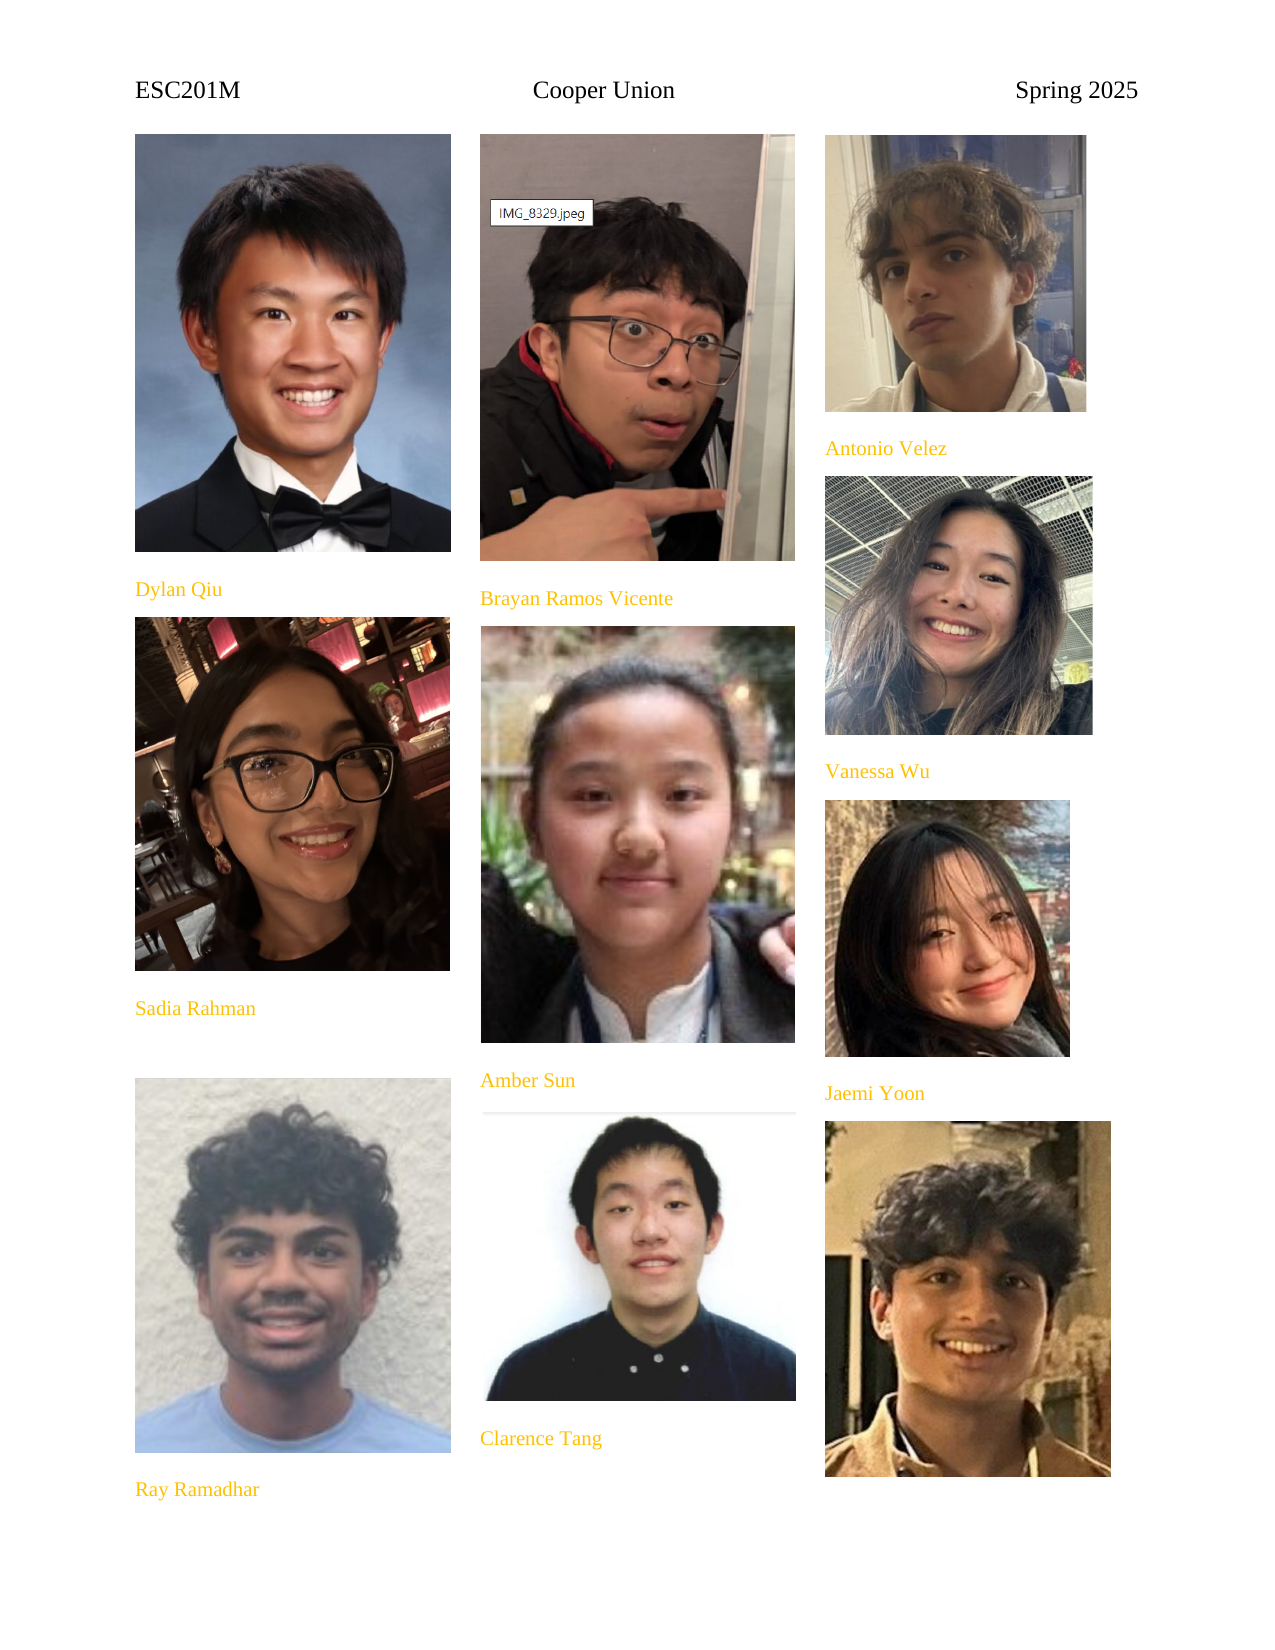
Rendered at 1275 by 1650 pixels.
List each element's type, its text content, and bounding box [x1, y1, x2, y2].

picture [825, 1121, 1111, 1477]
text Antonio Velez [825, 436, 1140, 460]
picture [135, 1077, 451, 1453]
text Ray Ramadhar [135, 1477, 450, 1501]
picture [480, 134, 795, 561]
picture [480, 626, 795, 1043]
picture [480, 1108, 796, 1401]
picture [135, 134, 451, 552]
text Jaemi Yoon [825, 1081, 1140, 1105]
picture [135, 617, 450, 971]
text Brayan Ramos Vicente [480, 586, 795, 610]
picture [825, 135, 1087, 412]
picture [825, 476, 1093, 735]
text Clarence Tang [480, 1426, 795, 1450]
picture [825, 800, 1070, 1057]
text Dylan Qiu [135, 577, 450, 601]
text Vanessa Wu [825, 759, 1140, 783]
text Sadia Rahman [135, 996, 450, 1020]
text Amber Sun [480, 1068, 795, 1092]
